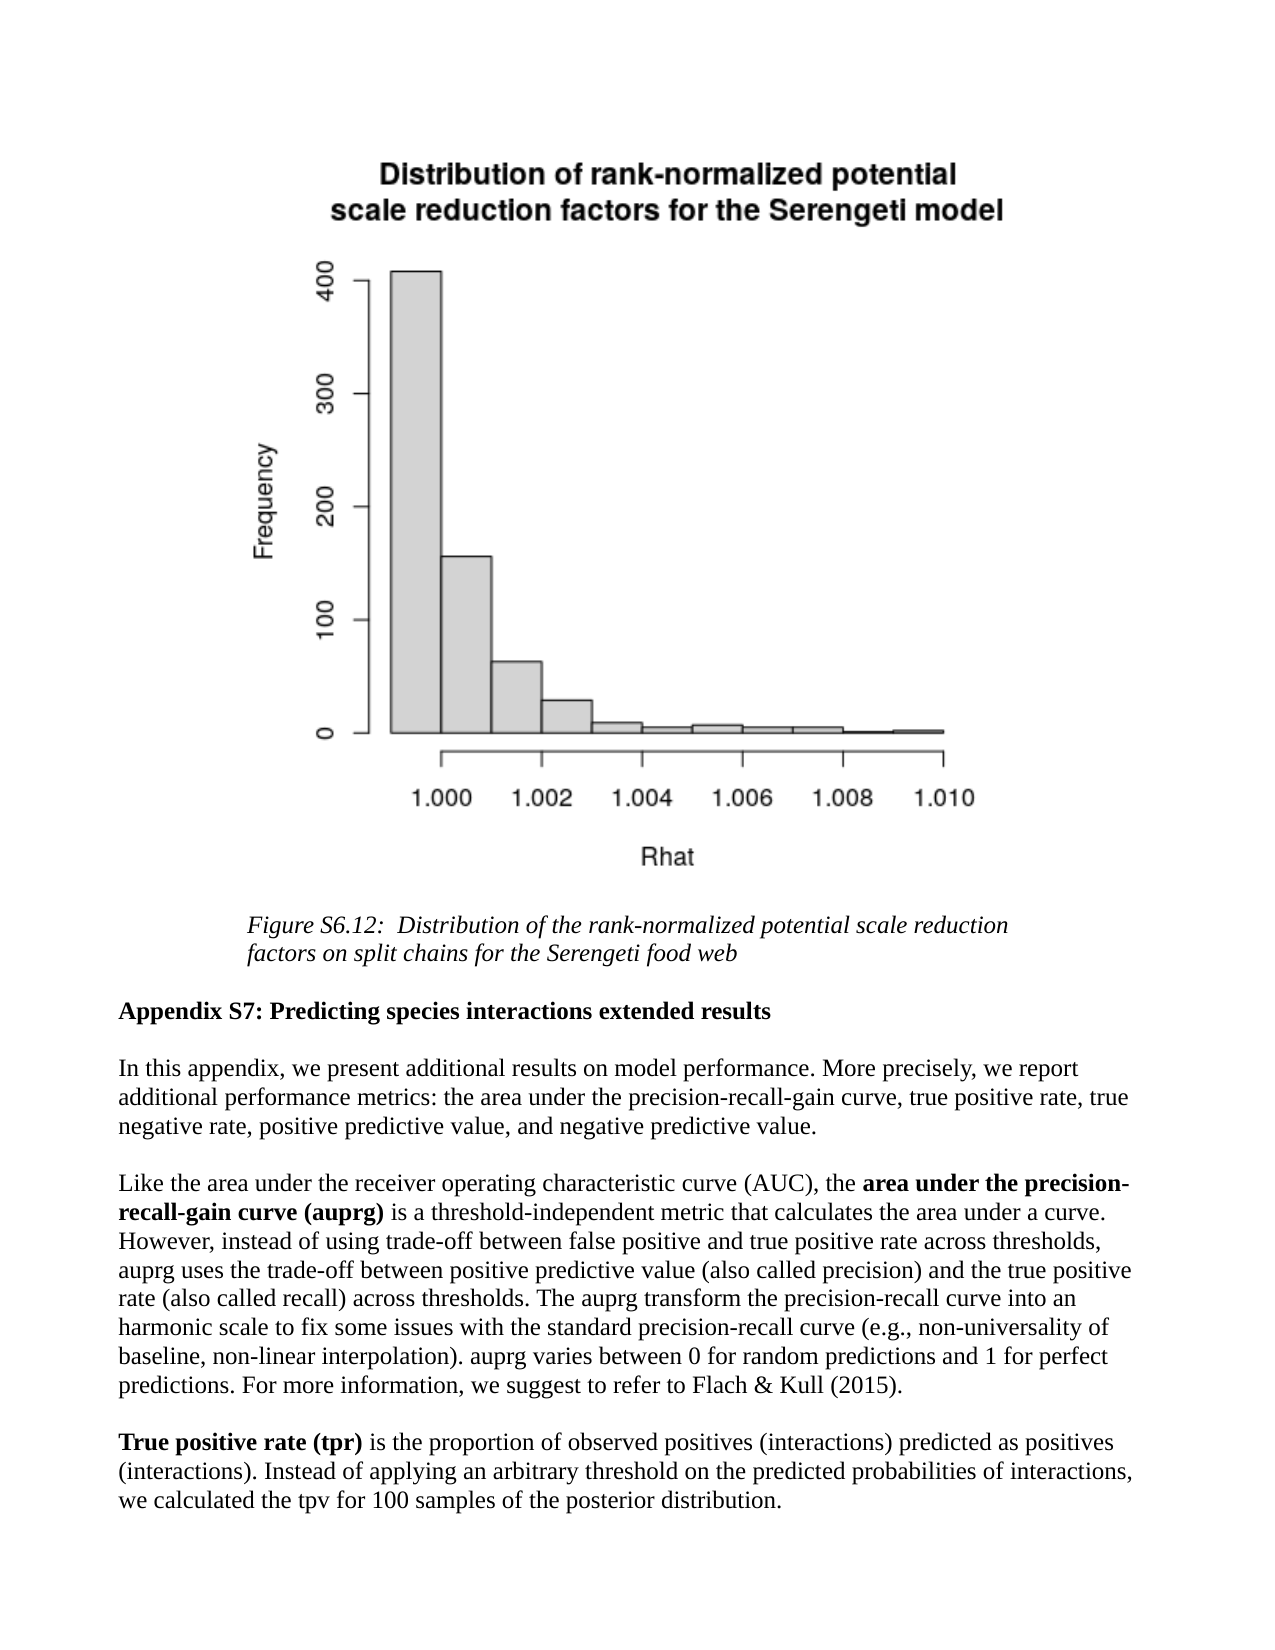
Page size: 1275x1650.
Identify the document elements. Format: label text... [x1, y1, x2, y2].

text Appendix S7: Predicting species interactions extended results [118, 996, 1157, 1025]
text Like the area under the receiver operating characteristic curve (AUC), the area under the precision-recall-gain curve (auprg) is a threshold-independent metric that calculates the area under a curve. However, instead of using trade-off between false positive and true positive rate across thresholds, auprg uses the trade-off between positive predictive value (also called precision) and the true positive rate (also called recall) across thresholds. The auprg transform the precision-recall curve into an harmonic scale to fix some issues with the standard precision-recall curve (e.g., non-universality of baseline, non-linear interpolation). auprg varies between 0 for random predictions and 1 for perfect predictions. For more information, we suggest to refer to Flach & Kull (2015). [118, 1168, 1157, 1398]
text True positive rate (tpr) is the proportion of observed positives (interactions) predicted as positives (interactions). Instead of applying an arbitrary threshold on the predicted probabilities of interactions, we calculated the tpv for 100 samples of the posterior distribution. [118, 1427, 1157, 1513]
picture [246, 130, 1029, 905]
text In this appendix, we present additional results on model performance. More precisely, we report additional performance metrics: the area under the precision-recall-gain curve, true positive rate, true negative rate, positive predictive value, and negative predictive value. [118, 1053, 1157, 1140]
